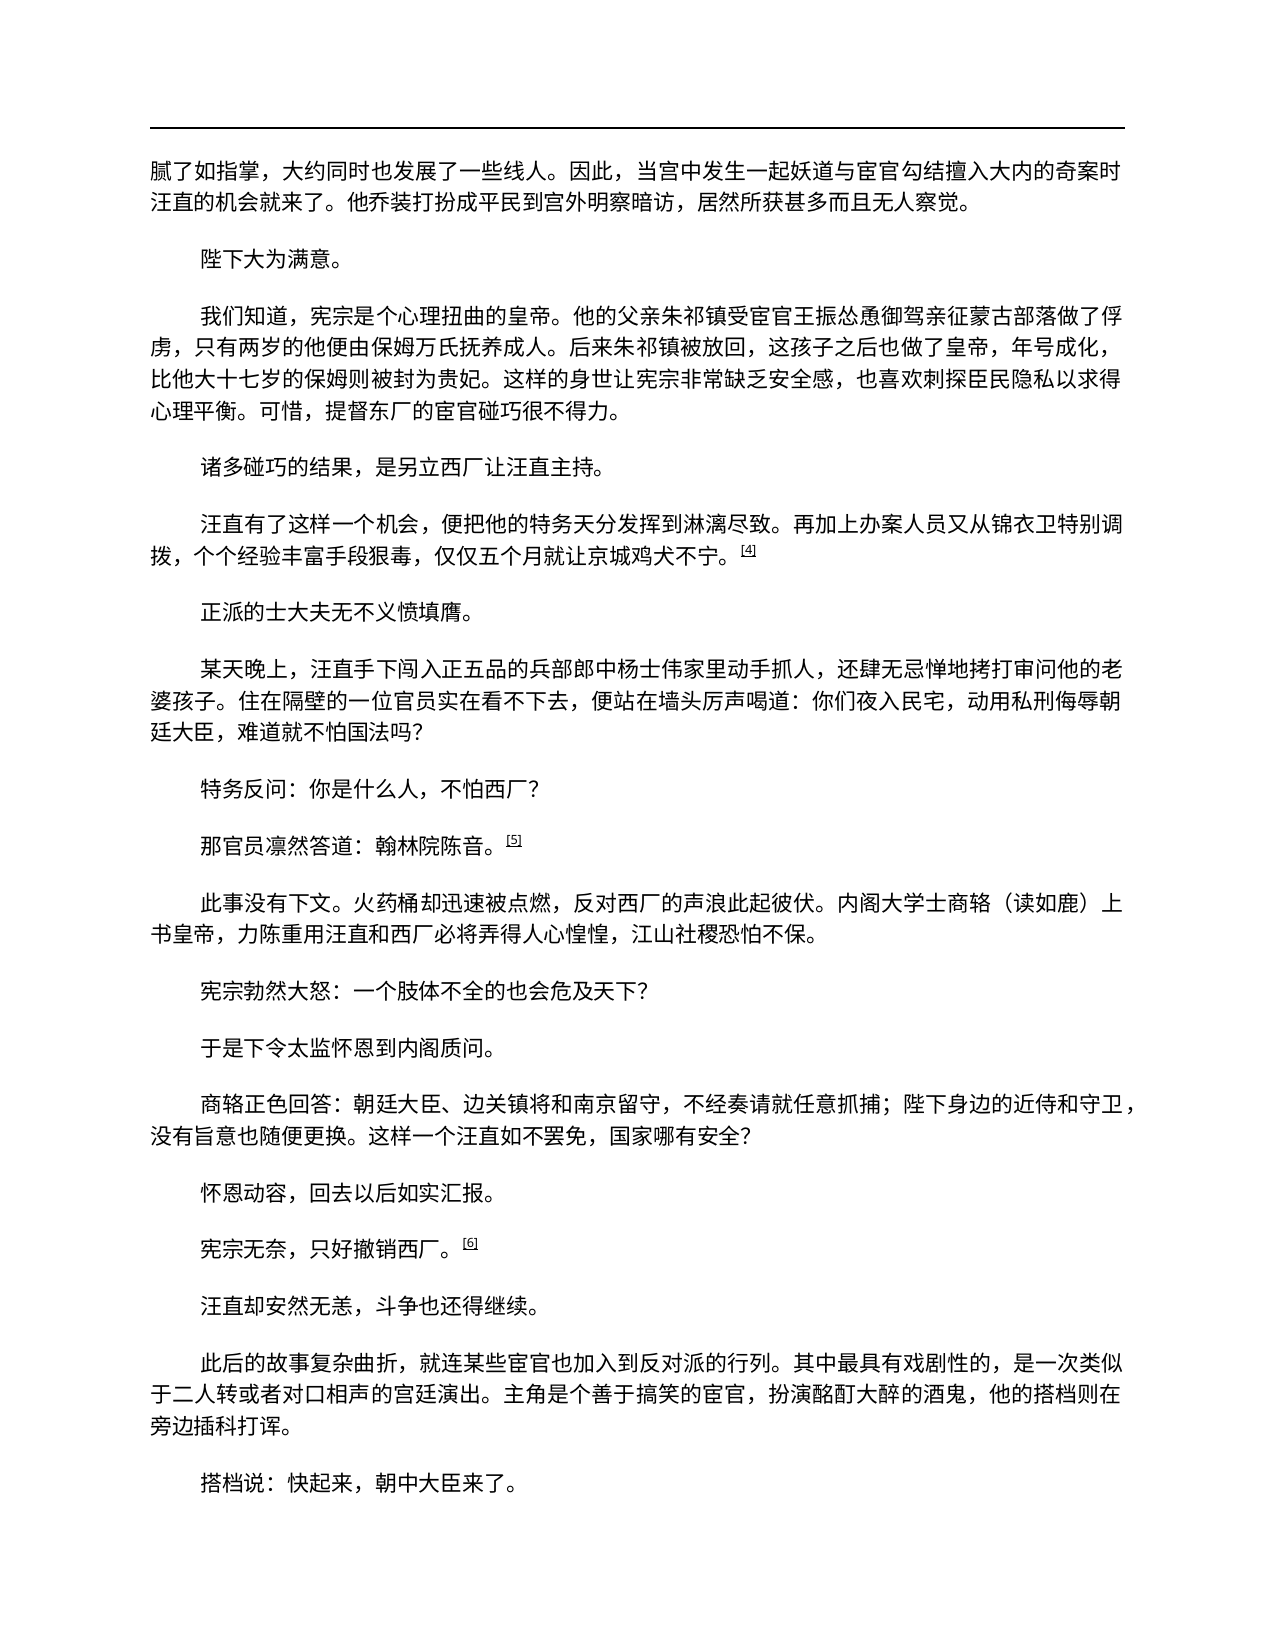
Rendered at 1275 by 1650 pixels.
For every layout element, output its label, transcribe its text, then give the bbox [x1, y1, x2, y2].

text 宪宗无奈，只好撤销西厂。[6] [150, 1232, 1125, 1264]
text 商辂正色回答：朝廷大臣、边关镇将和南京留守，不经奏请就任意抓捕；陛下身边的近侍和守卫，没有旨意也随便更换。这样一个汪直如不罢免，国家哪有安全？ [150, 1087, 1125, 1151]
text 正派的士大夫无不义愤填膺。 [150, 595, 1125, 627]
text 此后的故事复杂曲折，就连某些宦官也加入到反对派的行列。其中最具有戏剧性的，是一次类似于二人转或者对口相声的宫廷演出。主角是个善于搞笑的宦官，扮演酩酊大醉的酒鬼，他的搭档则在旁边插科打诨。 [150, 1346, 1125, 1441]
text 汪直却安然无恙，斗争也还得继续。 [150, 1289, 1125, 1321]
text 陛下大为满意。 [150, 242, 1125, 274]
text 诸多碰巧的结果，是另立西厂让汪直主持。 [150, 450, 1125, 482]
text 搭档说：快起来，朝中大臣来了。 [150, 1466, 1125, 1497]
text 汪直有了这样一个机会，便把他的特务天分发挥到淋漓尽致。再加上办案人员又从锦衣卫特别调拨，个个经验丰富手段狠毒，仅仅五个月就让京城鸡犬不宁。[4] [150, 507, 1125, 570]
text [150, 154, 1125, 217]
text 此事没有下文。火药桶却迅速被点燃，反对西厂的声浪此起彼伏。内阁大学士商辂（读如鹿）上书皇帝，力陈重用汪直和西厂必将弄得人心惶惶，江山社稷恐怕不保。 [150, 886, 1125, 949]
text 特务反问：你是什么人，不怕西厂？ [150, 772, 1125, 804]
text 于是下令太监怀恩到内阁质问。 [150, 1031, 1125, 1062]
text 宪宗勃然大怒：一个肢体不全的也会危及天下？ [150, 974, 1125, 1006]
text 怀恩动容，回去以后如实汇报。 [150, 1176, 1125, 1207]
text 我们知道，宪宗是个心理扭曲的皇帝。他的父亲朱祁镇受宦官王振怂恿御驾亲征蒙古部落做了俘虏，只有两岁的他便由保姆万氏抚养成人。后来朱祁镇被放回，这孩子之后也做了皇帝，年号成化，比他大十七岁的保姆则被封为贵妃。这样的身世让宪宗非常缺乏安全感，也喜欢刺探臣民隐私以求得心理平衡。可惜，提督东厂的宦官碰巧很不得力。 [150, 299, 1125, 425]
text 那官员凛然答道：翰林院陈音。[5] [150, 829, 1125, 861]
text 某天晚上，汪直手下闯入正五品的兵部郎中杨士伟家里动手抓人，还肆无忌惮地拷打审问他的老婆孩子。住在隔壁的一位官员实在看不下去，便站在墙头厉声喝道：你们夜入民宅，动用私刑侮辱朝廷大臣，难道就不怕国法吗？ [150, 652, 1125, 747]
